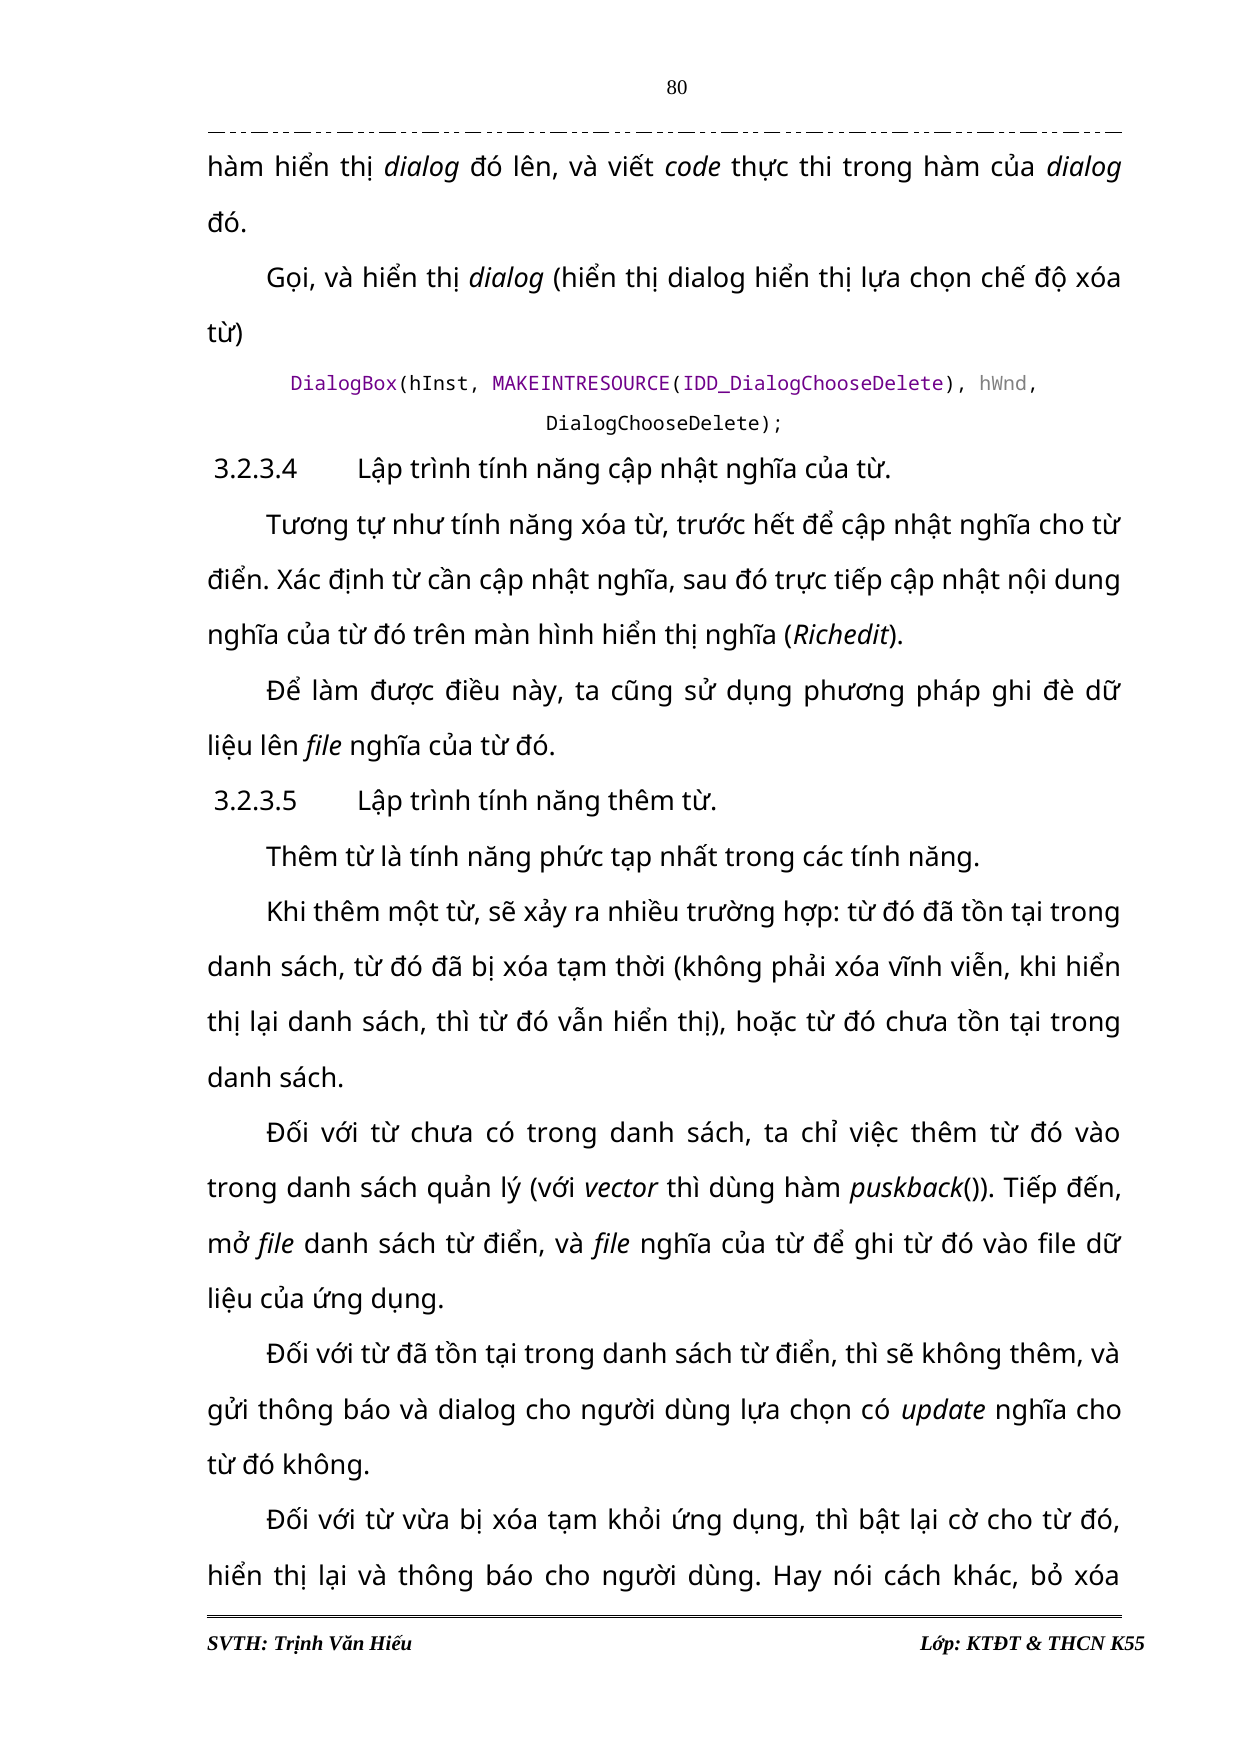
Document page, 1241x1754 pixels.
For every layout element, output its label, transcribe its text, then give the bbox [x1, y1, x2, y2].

text DialogBox(hInst, MAKEINTRESOURCE(IDD_DialogChooseDelete), hWnd, DialogChooseDelete); [207, 369, 1122, 436]
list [207, 148, 1122, 240]
list Tương tự như tính năng xóa từ, trước hết để cập nhật nghĩa cho từ điển. Xác định từ cần cập nhật nghĩa, sau đó trực tiếp cập nhật nội dung nghĩa của từ đó trên màn hình hiển thị nghĩa (Richedit). [207, 505, 1122, 653]
list Gọi, và hiển thị dialog (hiển thị dialog hiển thị lựa chọn chế độ xóa từ) [207, 258, 1122, 351]
list Để làm được điều này, ta cũng sử dụng phương pháp ghi đè dữ liệu lên file nghĩa của từ đó. [207, 671, 1122, 763]
list Đối với từ chưa có trong danh sách, ta chỉ việc thêm từ đó vào trong danh sách quản lý (với vector thì dùng hàm puskback()). Tiếp đến, mở file danh sách từ điển, và file nghĩa của từ để ghi từ đó vào file dữ liệu của ứng dụng. [207, 1113, 1122, 1316]
list Thêm từ là tính năng phức tạp nhất trong các tính năng. [207, 837, 1122, 874]
list Đối với từ đã tồn tại trong danh sách từ điển, thì sẽ không thêm, và gửi thông báo và dialog cho người dùng lựa chọn có update nghĩa cho từ đó không. [207, 1335, 1122, 1482]
list Lập trình tính năng thêm từ. [214, 782, 1122, 818]
list Khi thêm một từ, sẽ xảy ra nhiều trường hợp: từ đó đã tồn tại trong danh sách, từ đó đã bị xóa tạm thời (không phải xóa vĩnh viễn, khi hiển thị lại danh sách, thì từ đó vẫn hiển thị), hoặc từ đó chưa tồn tại trong danh sách. [207, 892, 1122, 1095]
list Lập trình tính năng cập nhật nghĩa của từ. [214, 450, 1122, 487]
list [207, 1501, 1122, 1593]
